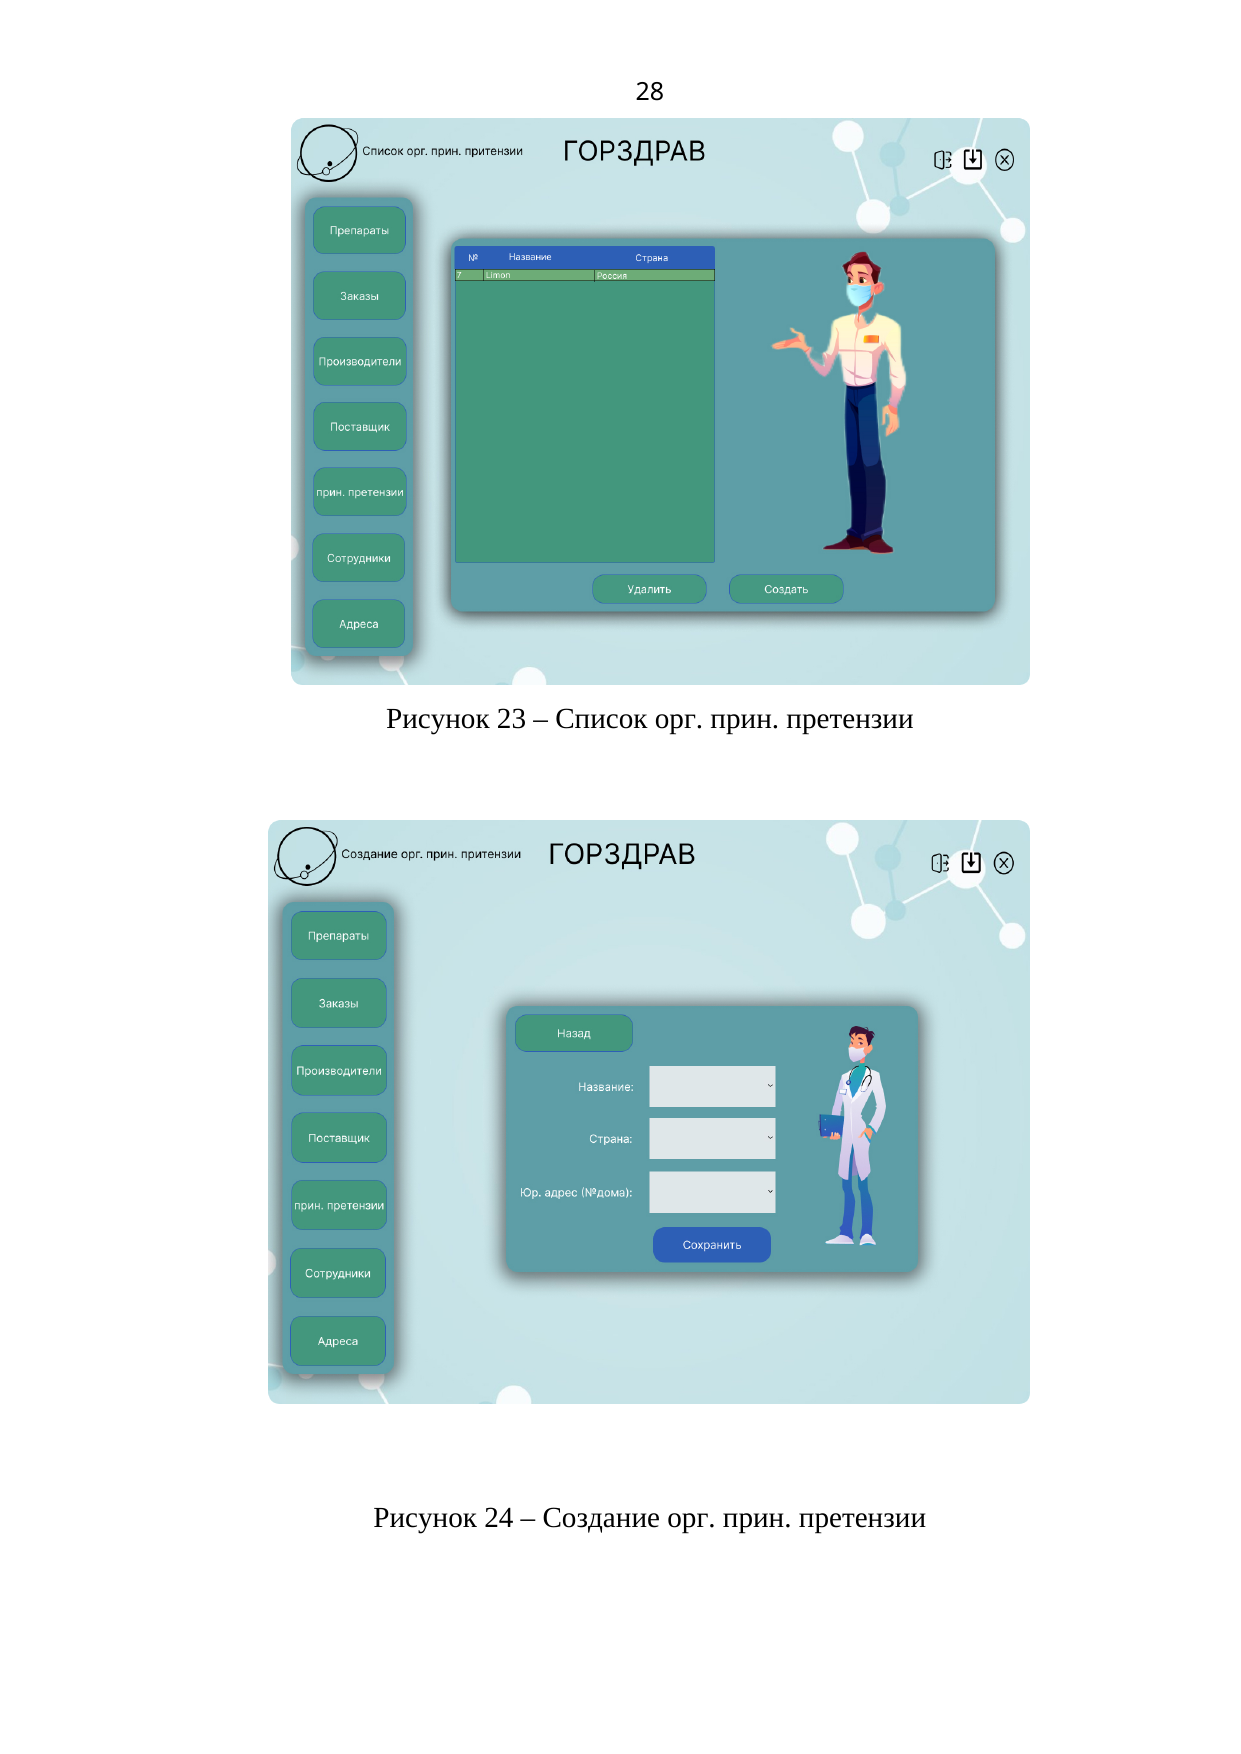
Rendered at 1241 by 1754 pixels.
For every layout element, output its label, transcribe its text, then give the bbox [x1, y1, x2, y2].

picture [291, 118, 1030, 685]
picture [268, 820, 1030, 1404]
